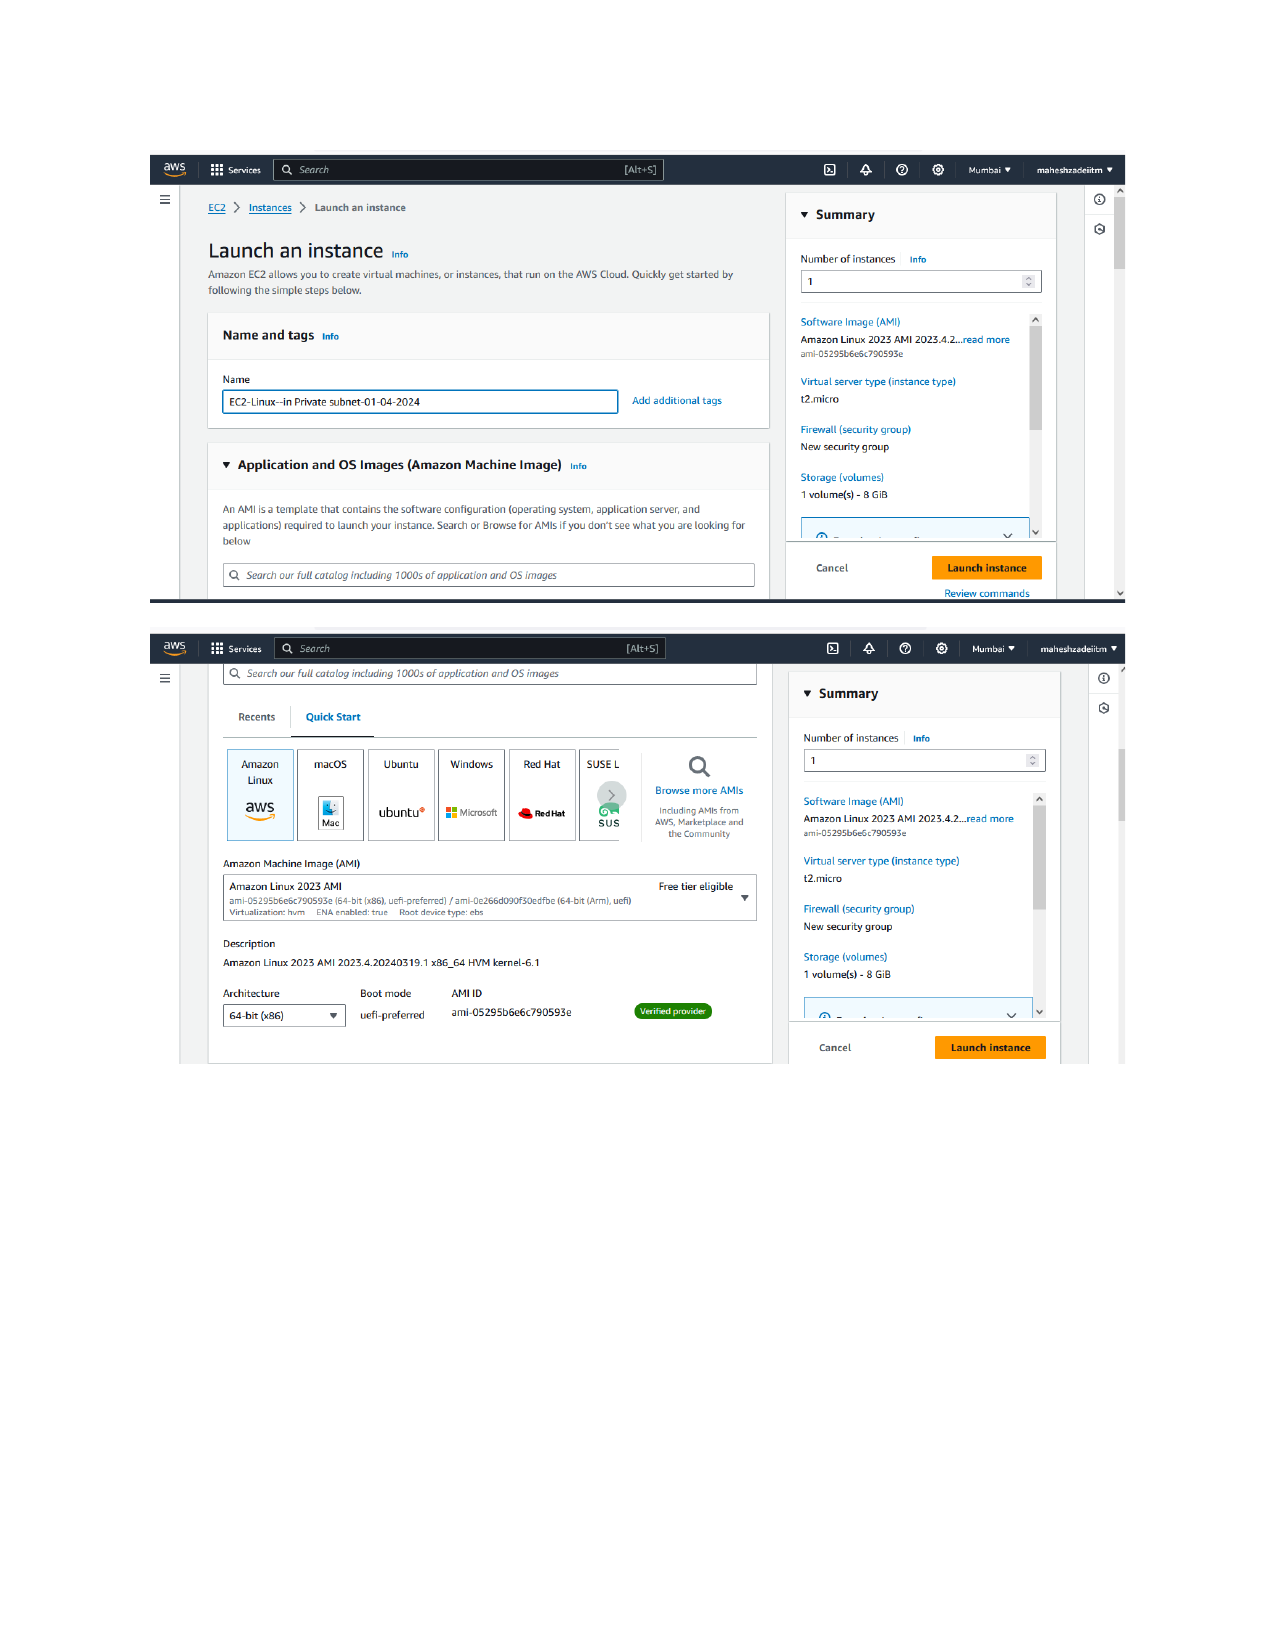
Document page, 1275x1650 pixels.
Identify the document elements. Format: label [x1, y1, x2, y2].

picture [150, 627, 1125, 1064]
picture [150, 150, 1125, 603]
